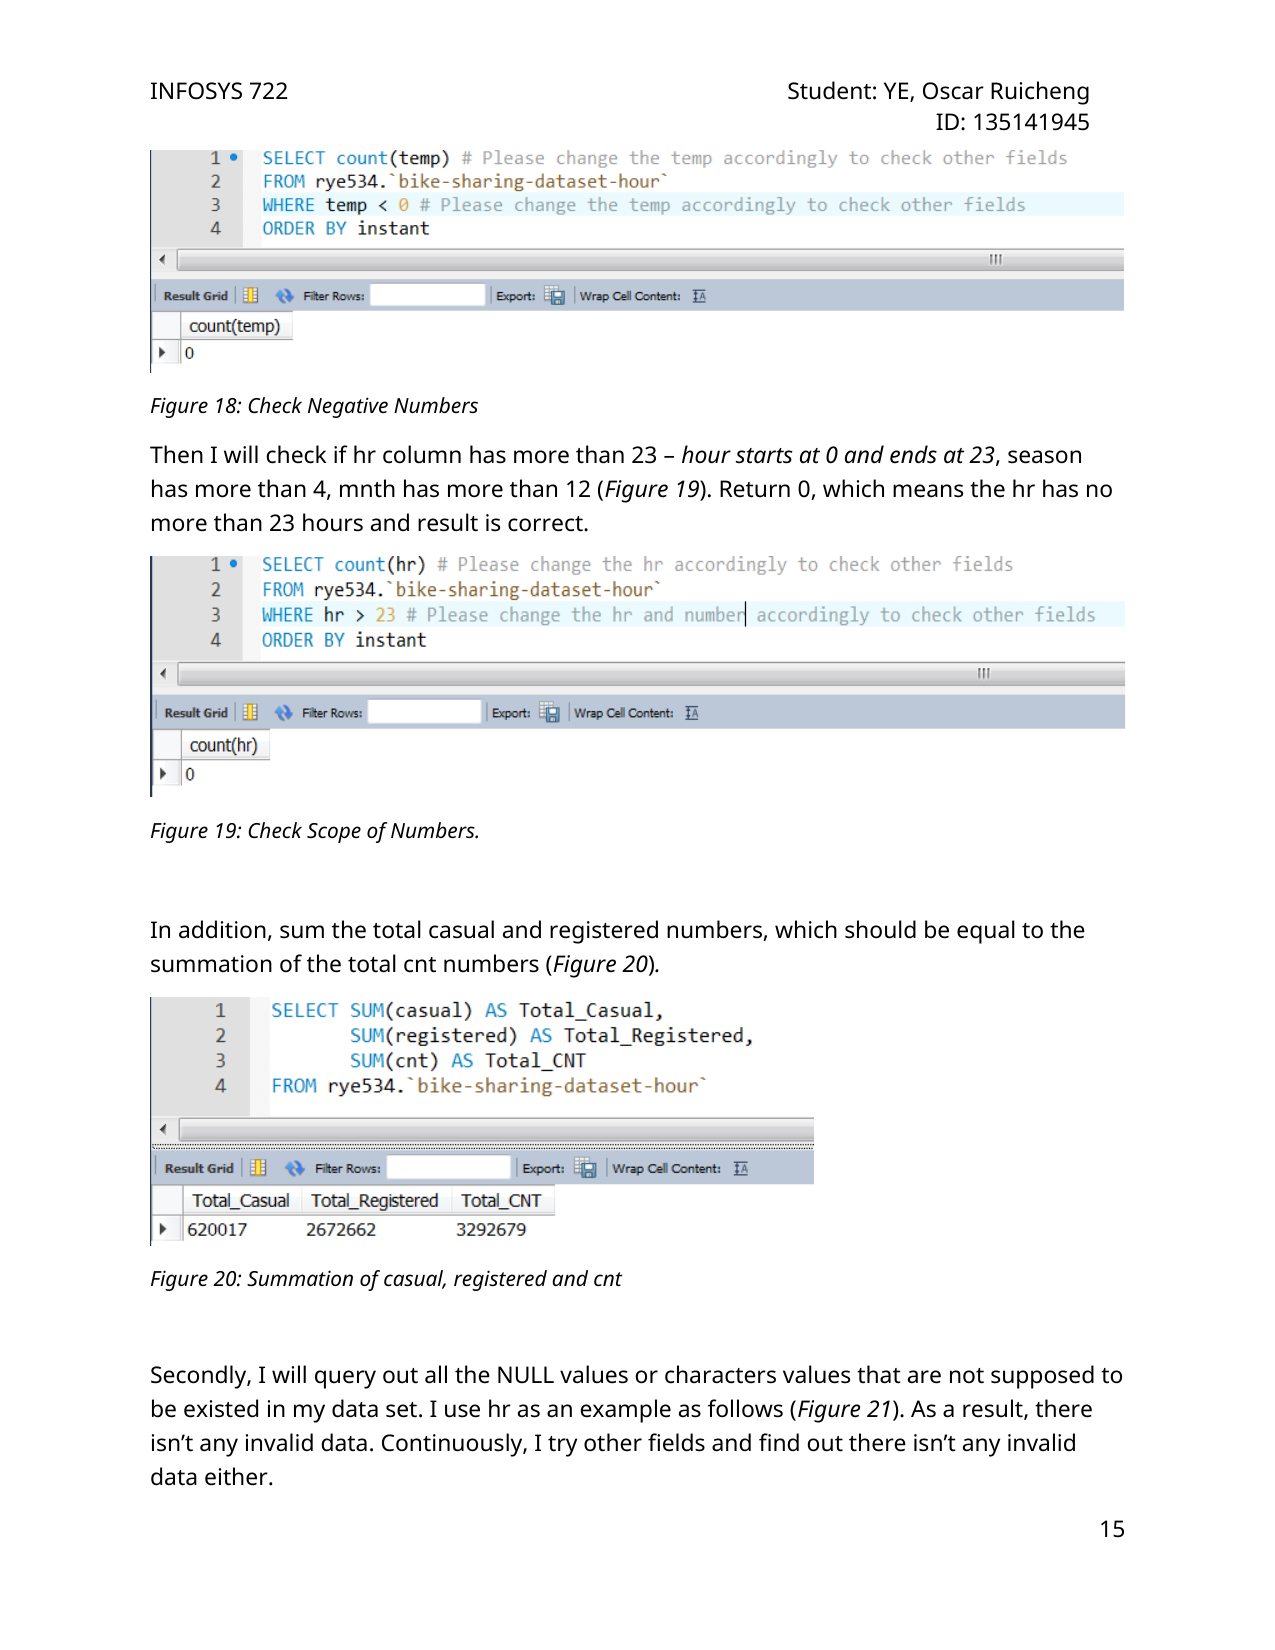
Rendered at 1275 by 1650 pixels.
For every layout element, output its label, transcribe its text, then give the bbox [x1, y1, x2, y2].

picture [150, 150, 1124, 373]
text Figure 20: Summation of casual, registered and cnt [150, 1264, 1125, 1293]
picture [150, 997, 814, 1246]
text In addition, sum the total casual and registered numbers, which should be equal to the summation of the total cnt numbers (Figure 20). [150, 914, 1125, 979]
text Then I will check if hr column has more than 23 – hour starts at 0 and ends at 23, season has more than 4, mnth has more than 12 (Figure 19). Return 0, which means the hr has no more than 23 hours and result is correct. [150, 439, 1125, 538]
picture [150, 556, 1125, 797]
text Secondly, I will query out all the NULL values or characters values that are not supposed to be existed in my data set. I use hr as an example as follows (Figure 21). As a result, there isn’t any invalid data. Continuously, I try other fields and find out there isn’t any invalid data either. [150, 1359, 1125, 1492]
text Figure 19: Check Scope of Numbers. [150, 816, 1125, 844]
text Figure 18: Check Negative Numbers [150, 392, 1125, 420]
